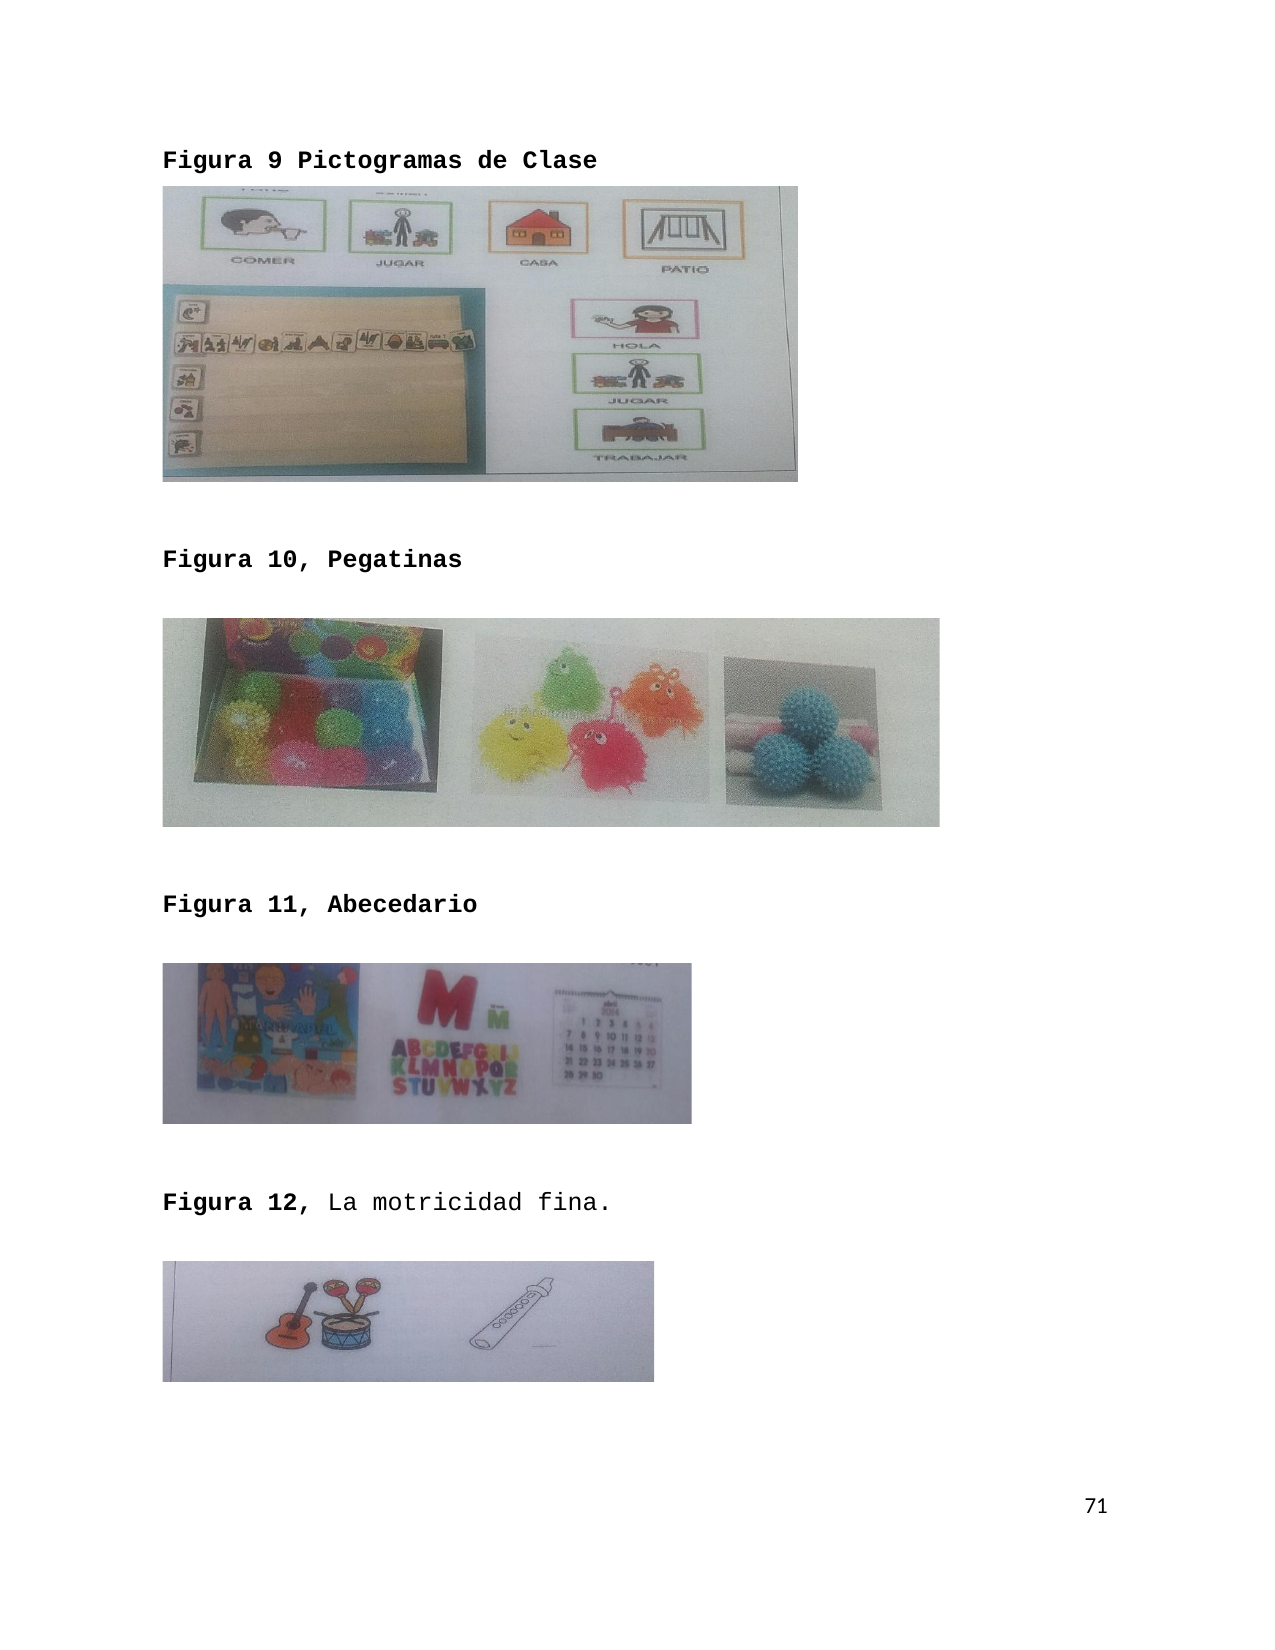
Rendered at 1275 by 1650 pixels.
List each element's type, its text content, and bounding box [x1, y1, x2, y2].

picture [162, 1261, 655, 1382]
subtitle Figura 10, Pegatinas [162, 547, 1107, 575]
subtitle Figura 12, La motricidad fina. [162, 1190, 1107, 1218]
subtitle Figura 9 Pictogramas de Clase [162, 148, 1107, 176]
picture [162, 963, 692, 1124]
picture [162, 186, 798, 482]
subtitle Figura 11, Abecedario [162, 892, 1107, 920]
picture [162, 618, 940, 827]
